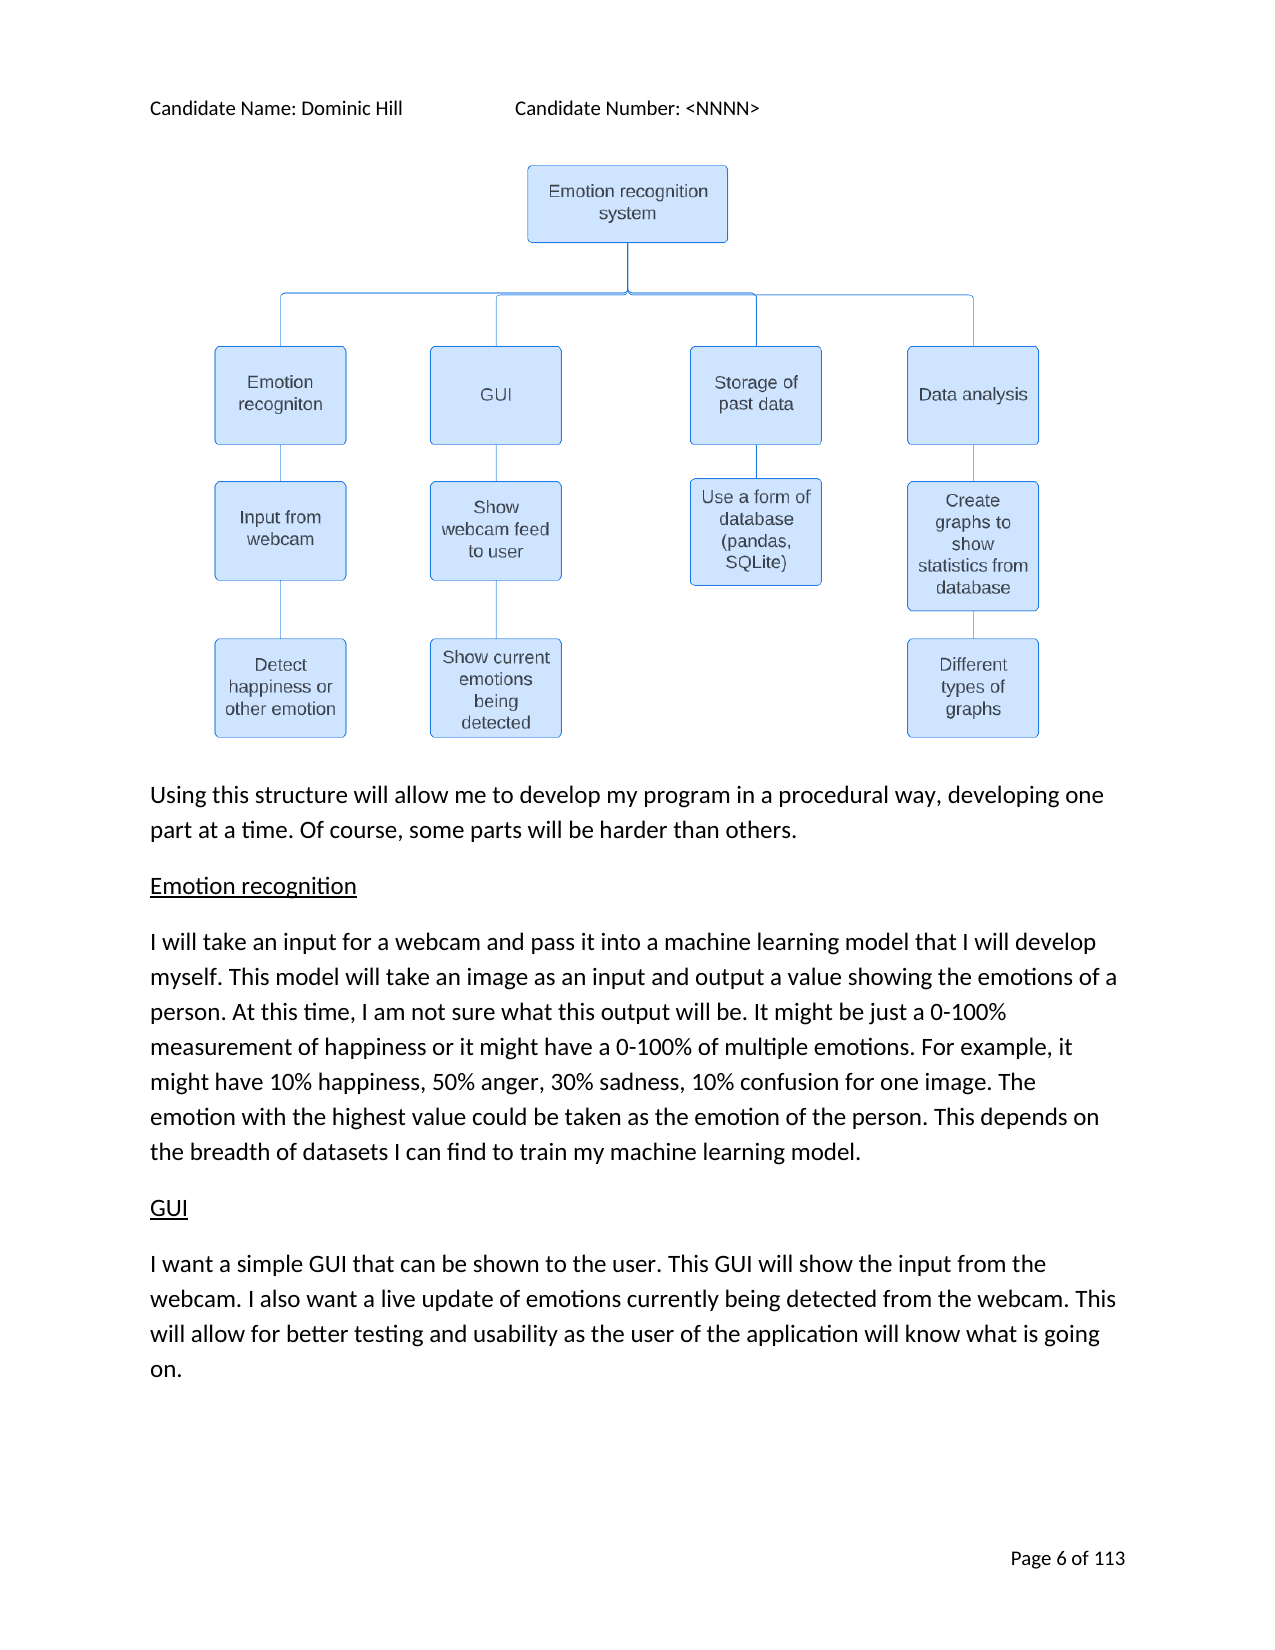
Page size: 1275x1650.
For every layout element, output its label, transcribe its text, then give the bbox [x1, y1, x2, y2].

text Emotion recognition [150, 871, 1125, 901]
text Using this structure will allow me to develop my program in a procedural way, developing one part at a time. Of course, some parts will be harder than others. [150, 780, 1125, 845]
text I will take an input for a webcam and pass it into a machine learning model that I will develop myself. This model will take an image as an input and output a value showing the emotions of a person. At this time, I am not sure what this output will be. It might be just a 0-100% measurement of happiness or it might have a 0-100% of multiple emotions. For example, it might have 10% happiness, 50% anger, 30% sadness, 10% confusion for one image. The emotion with the highest value could be taken as the emotion of the person. This depends on the breadth of datasets I can find to train my machine learning model. [150, 926, 1125, 1167]
picture [150, 120, 1125, 756]
text GUI [150, 1192, 1125, 1223]
text I want a simple GUI that can be shown to the user. This GUI will show the input from the webcam. I also want a live update of emotions currently being detected from the webcam. This will allow for better testing and usability as the user of the application will know what is going on. [150, 1248, 1125, 1383]
